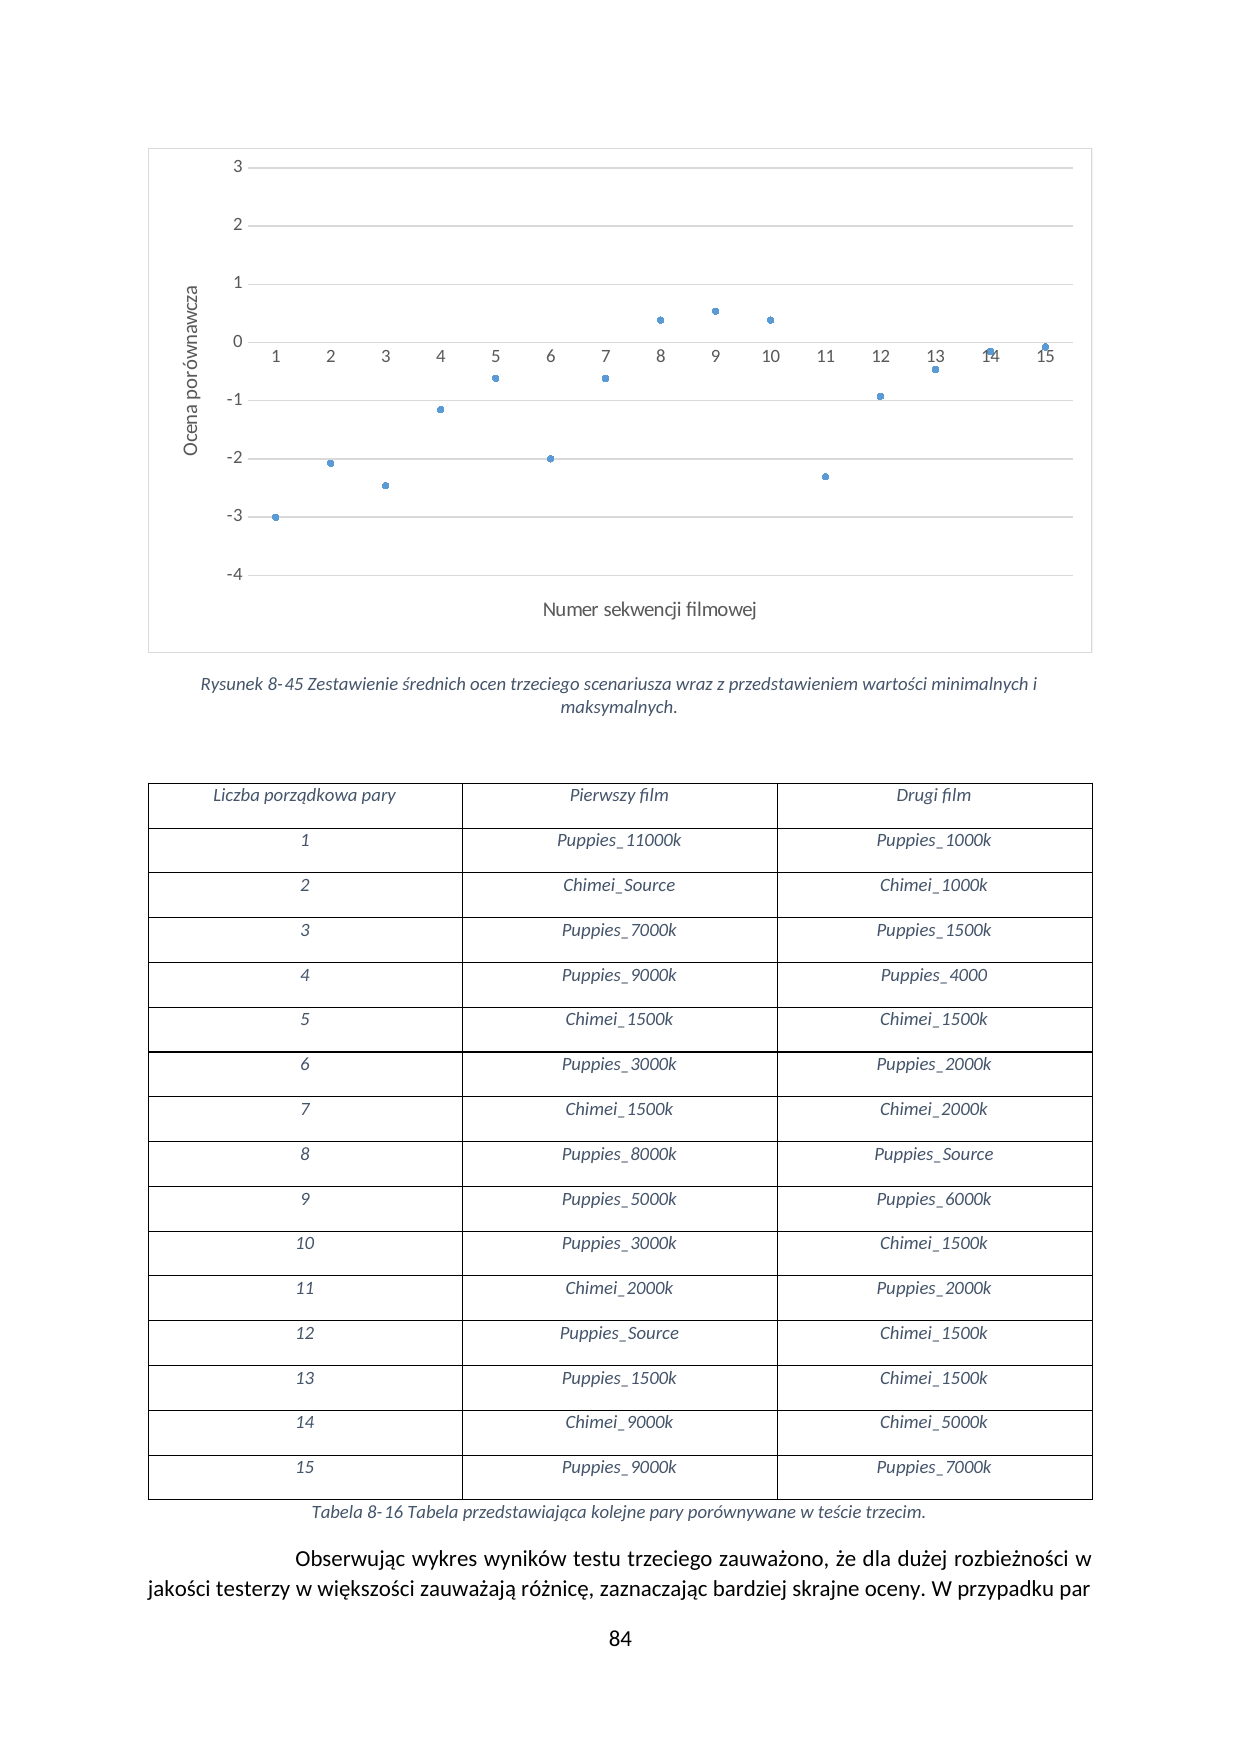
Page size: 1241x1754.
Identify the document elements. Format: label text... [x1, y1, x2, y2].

table_cell Chimei_1500k [463, 1097, 777, 1141]
table_cell Puppies_Source [463, 1321, 777, 1365]
table_cell Puppies_9000k [463, 963, 777, 1007]
table_header Drugi film [778, 784, 1092, 827]
table_cell Chimei_2000k [778, 1097, 1092, 1141]
table_cell Puppies_3000k [463, 1053, 777, 1096]
table_cell Puppies_4000 [778, 963, 1092, 1007]
table_header Pierwszy film [463, 784, 777, 827]
table_cell Puppies_8000k [463, 1142, 777, 1186]
table_cell Puppies_2000k [778, 1276, 1092, 1320]
table_cell 11 [149, 1276, 462, 1320]
table_cell Puppies_1500k [778, 918, 1092, 962]
table_cell Puppies_Source [778, 1142, 1092, 1186]
table_cell 3 [149, 918, 462, 962]
table_cell Chimei_5000k [778, 1411, 1092, 1454]
table_cell Chimei_1500k [778, 1008, 1092, 1051]
table_cell Puppies_9000k [463, 1456, 777, 1499]
table_cell 13 [149, 1366, 462, 1410]
table_cell Puppies_2000k [778, 1053, 1092, 1096]
table_cell Puppies_1000k [778, 829, 1092, 872]
table_cell 8 [149, 1142, 462, 1186]
table_cell Chimei_1500k [463, 1008, 777, 1051]
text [148, 1544, 1093, 1602]
table_cell Puppies_5000k [463, 1187, 777, 1231]
table_cell Puppies_6000k [778, 1187, 1092, 1231]
table_cell Puppies_7000k [778, 1456, 1092, 1499]
table_cell 15 [149, 1456, 462, 1499]
table_cell Chimei_1500k [778, 1366, 1092, 1410]
table_cell Puppies_11000k [463, 829, 777, 872]
table_cell 1 [149, 829, 462, 872]
table_cell Chimei_9000k [463, 1411, 777, 1454]
table_cell 4 [149, 963, 462, 1007]
table_cell 2 [149, 873, 462, 917]
table_cell 14 [149, 1411, 462, 1454]
table_cell 6 [149, 1053, 462, 1096]
table_cell Puppies_1500k [463, 1366, 777, 1410]
table_cell Puppies_7000k [463, 918, 777, 962]
table_cell 9 [149, 1187, 462, 1231]
table_cell Chimei_1000k [778, 873, 1092, 917]
table_cell 12 [149, 1321, 462, 1365]
table_cell 7 [149, 1097, 462, 1141]
table_header Liczba porządkowa pary [149, 784, 462, 827]
table_cell Chimei_1500k [778, 1232, 1092, 1275]
table_cell 5 [149, 1008, 462, 1051]
table_cell 10 [149, 1232, 462, 1275]
table_cell Puppies_3000k [463, 1232, 777, 1275]
table_cell Chimei_1500k [778, 1321, 1092, 1365]
table_cell Chimei_2000k [463, 1276, 777, 1320]
table_cell Chimei_Source [463, 873, 777, 917]
